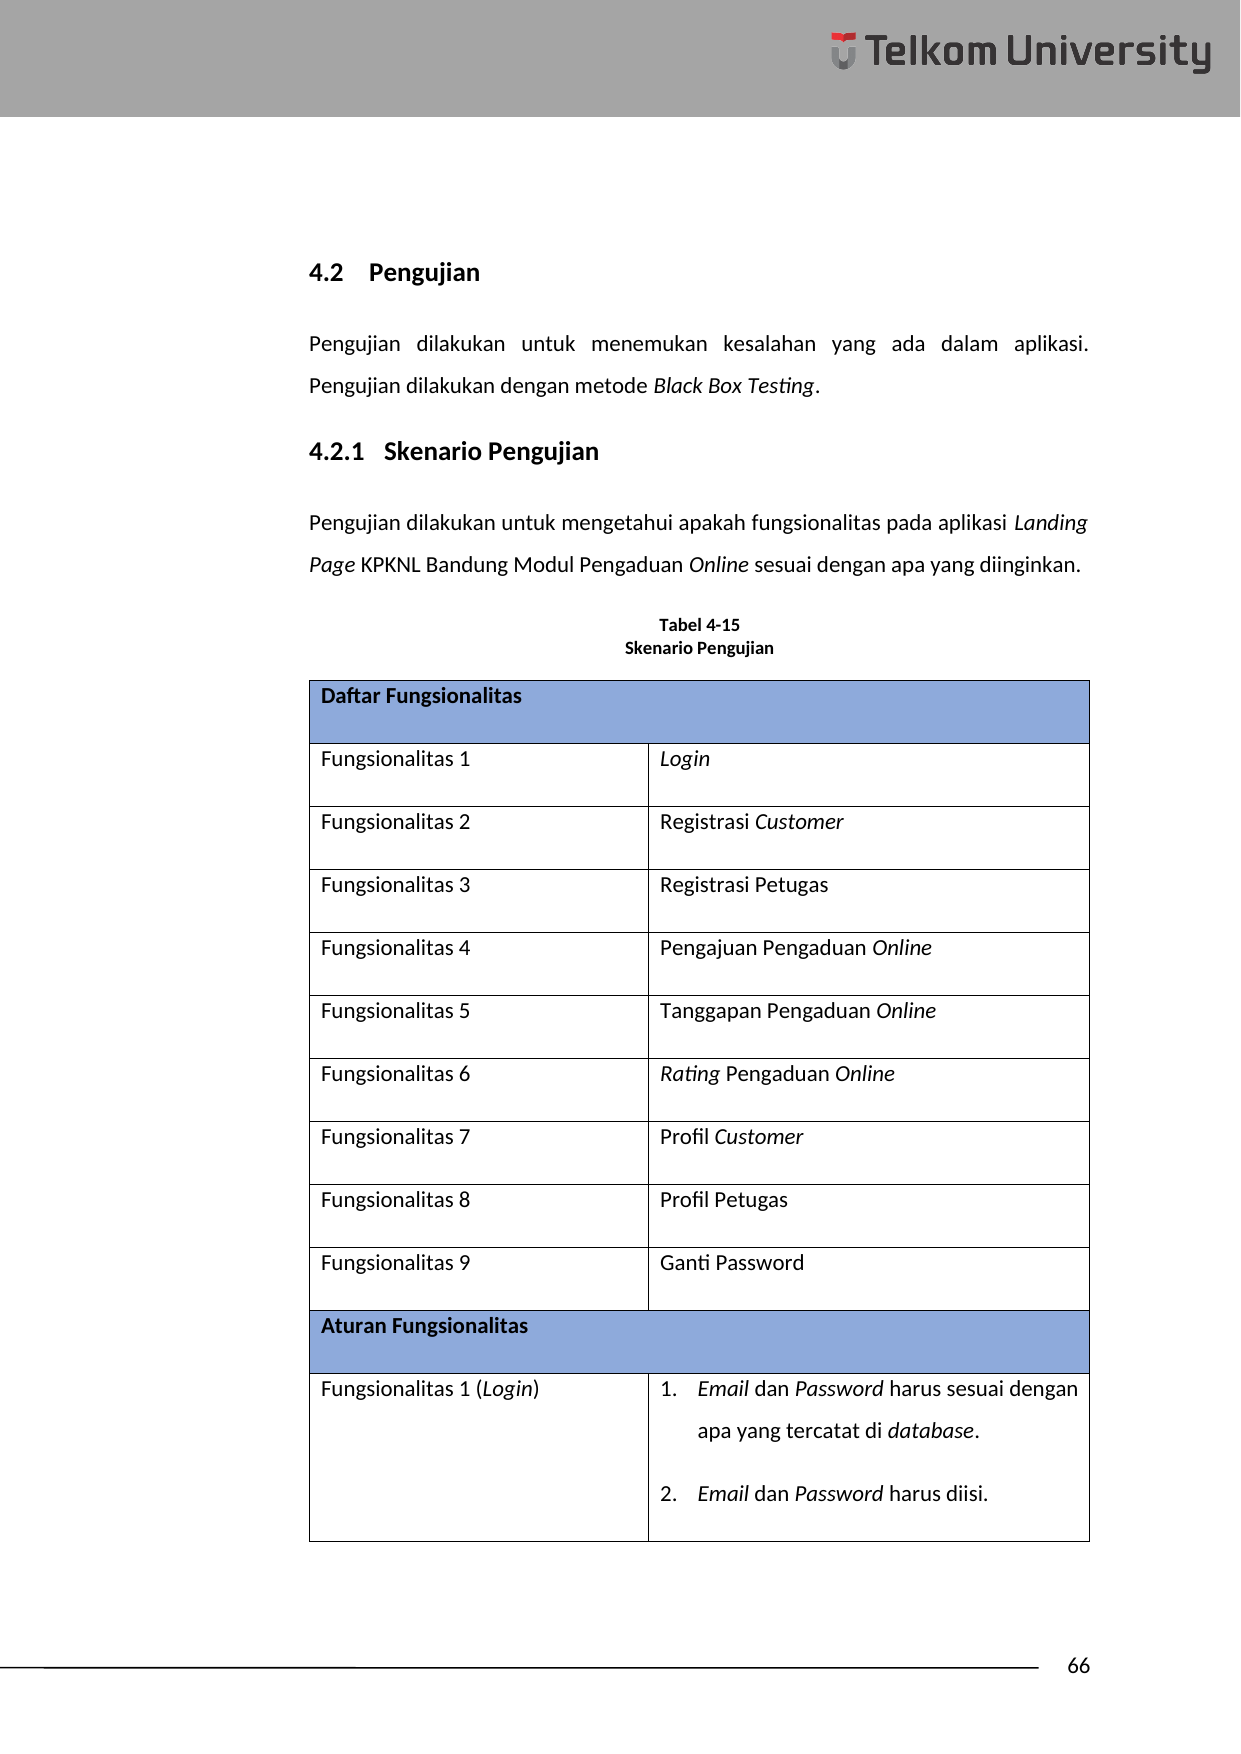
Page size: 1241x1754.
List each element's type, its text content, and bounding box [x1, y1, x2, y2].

table_cell Fungsionalitas 5 [310, 996, 648, 1058]
table_cell Login [649, 744, 1089, 806]
table_cell Fungsionalitas 1 [310, 744, 648, 806]
subtitle Skenario Pengujian [309, 434, 1090, 467]
table_cell Fungsionalitas 9 [310, 1248, 648, 1310]
table_cell Fungsionalitas 4 [310, 933, 648, 995]
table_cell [310, 1374, 648, 1541]
table_cell Fungsionalitas 2 [310, 807, 648, 869]
table_cell Registrasi Petugas [649, 870, 1089, 932]
text Pengujian dilakukan untuk menemukan kesalahan yang ada dalam aplikasi. Pengujian dilakukan dengan metode Black Box Testing. [309, 329, 1090, 399]
table_cell Fungsionalitas 3 [310, 870, 648, 932]
table_header Daftar Fungsionalitas [310, 681, 1089, 743]
table_cell Registrasi Customer [649, 807, 1089, 869]
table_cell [649, 1374, 1089, 1541]
text Pengujian dilakukan untuk mengetahui apakah fungsionalitas pada aplikasi Landing Page KPKNL Bandung Modul Pengaduan Online sesuai dengan apa yang diinginkan. [309, 508, 1090, 578]
table_cell Profil Petugas [649, 1185, 1089, 1247]
subtitle Pengujian [309, 255, 1090, 288]
picture [831, 32, 1211, 74]
table_cell Tanggapan Pengaduan Online [649, 996, 1089, 1058]
table_cell Pengajuan Pengaduan Online [649, 933, 1089, 995]
table_cell Fungsionalitas 7 [310, 1122, 648, 1184]
table_cell Rating Pengaduan Online [649, 1059, 1089, 1121]
table_cell Aturan Fungsionalitas [310, 1311, 1089, 1373]
table_cell Fungsionalitas 6 [310, 1059, 648, 1121]
table_cell Fungsionalitas 8 [310, 1185, 648, 1247]
table_cell Ganti Password [649, 1248, 1089, 1310]
table_cell Profil Customer [649, 1122, 1089, 1184]
